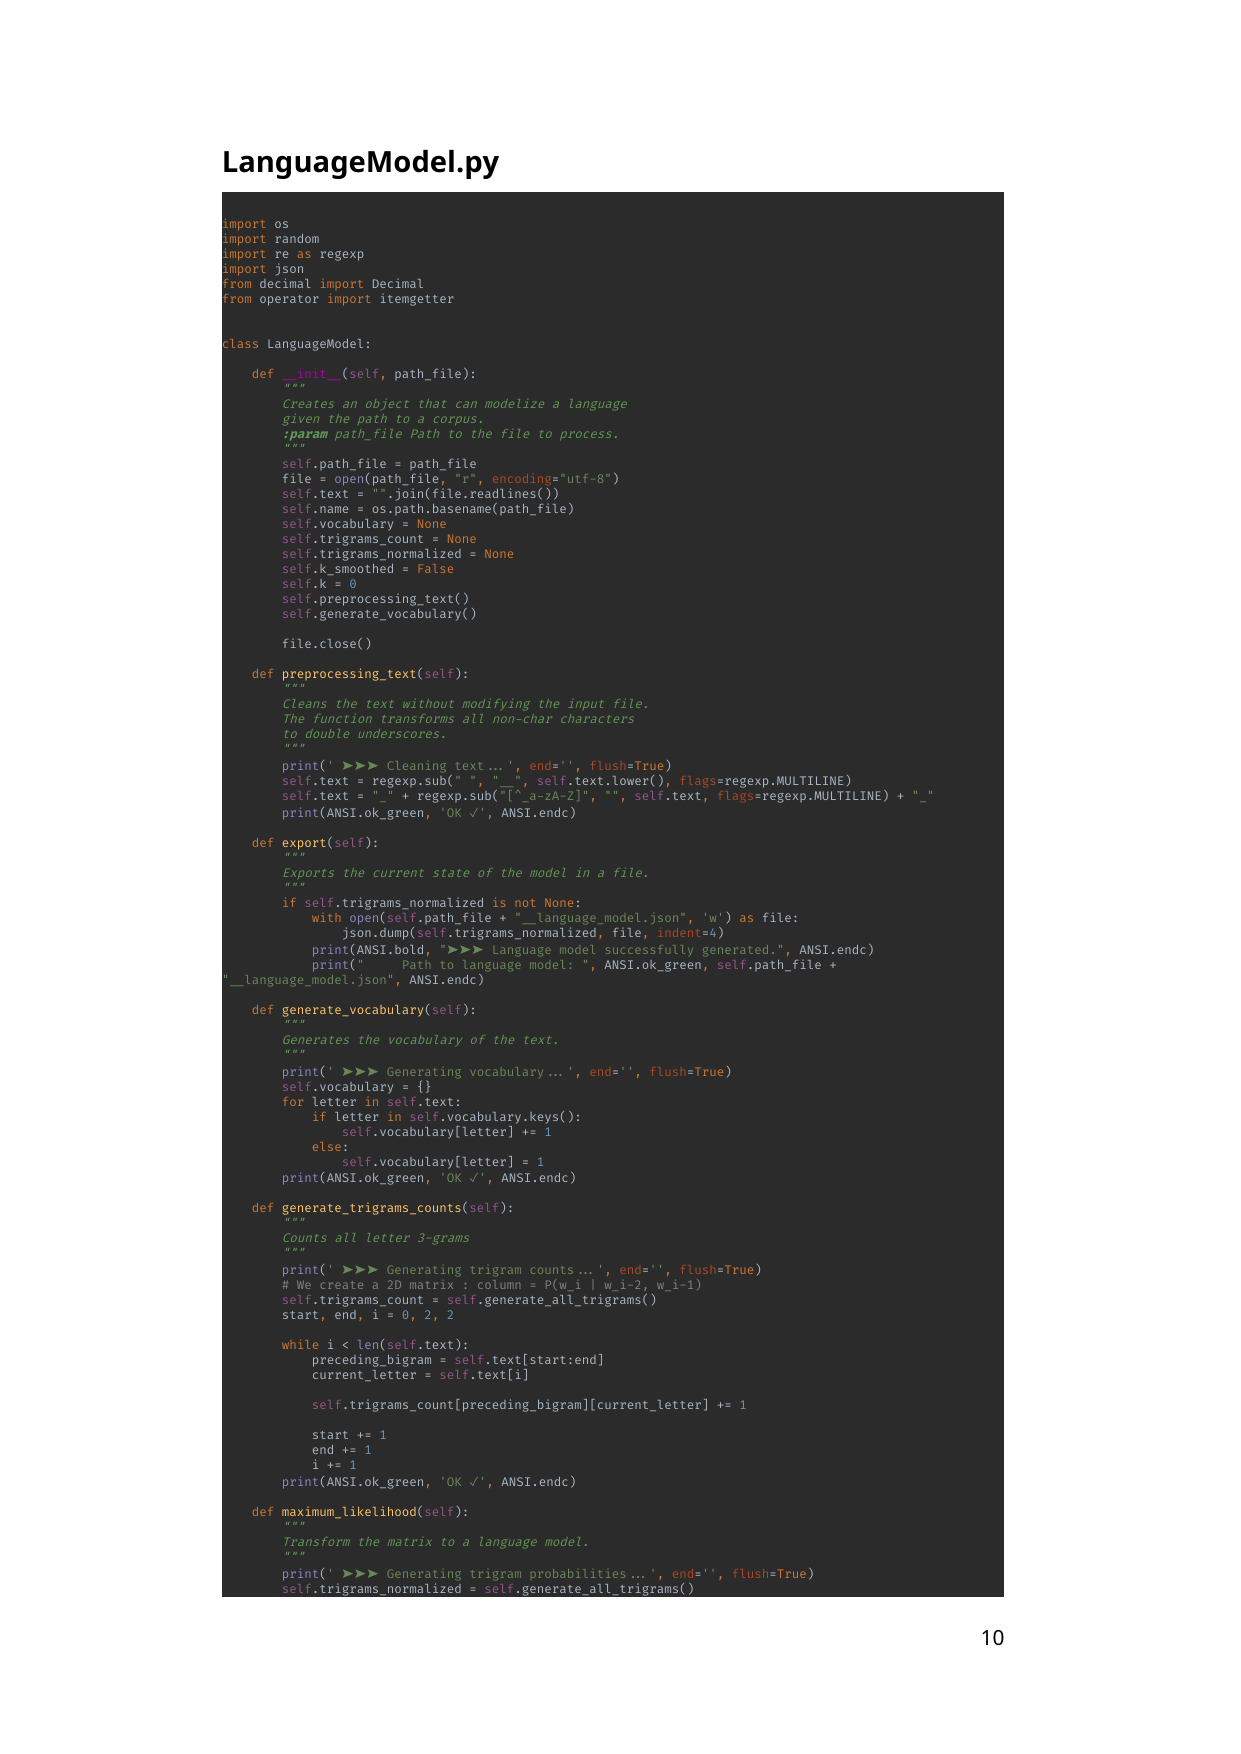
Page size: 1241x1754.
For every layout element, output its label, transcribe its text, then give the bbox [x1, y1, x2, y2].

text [222, 217, 1004, 1597]
subtitle LanguageModel.py [222, 148, 1004, 179]
